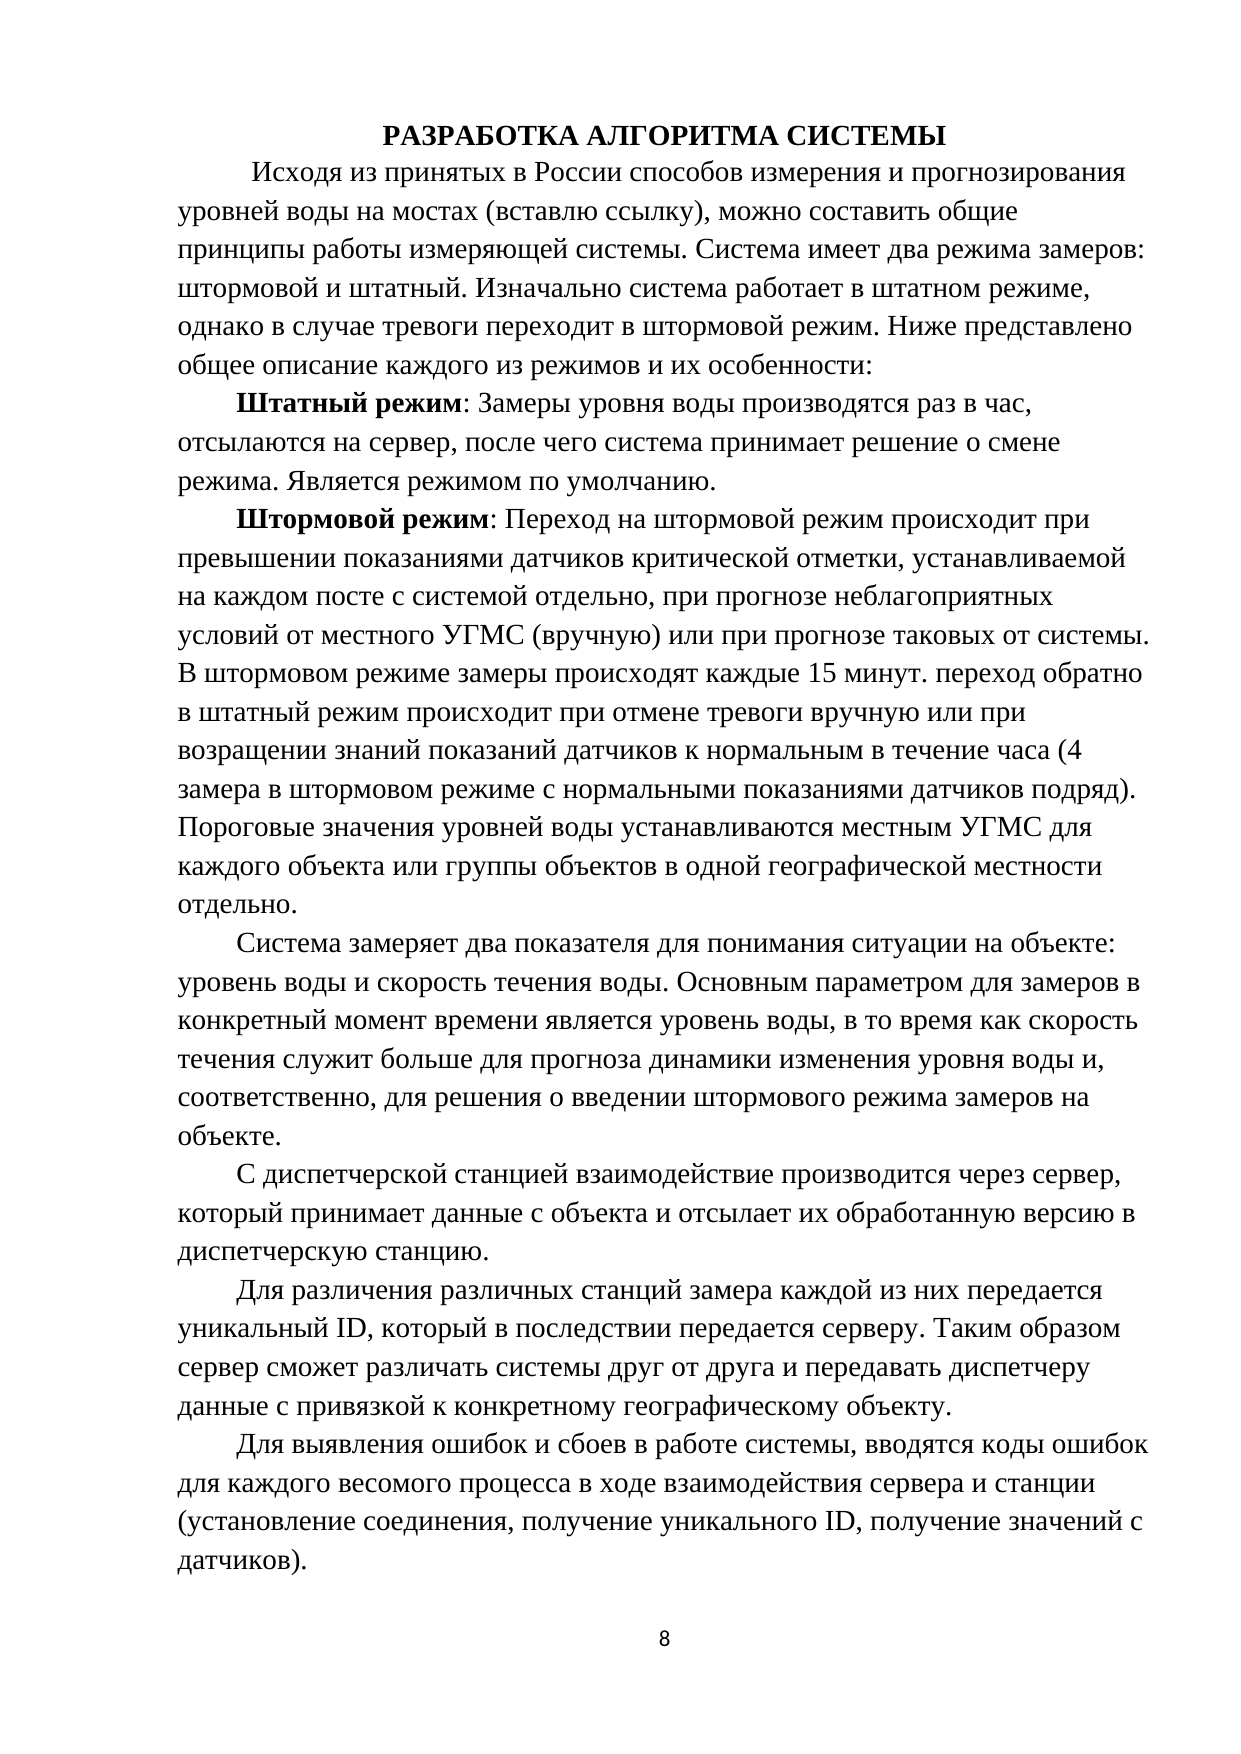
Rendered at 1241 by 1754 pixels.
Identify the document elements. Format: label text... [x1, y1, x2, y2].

text Штатный режим: Замеры уровня воды производятся раз в час, отсылаются на сервер, после чего система принимает решение о смене режима. Является режимом по умолчанию. [177, 386, 1152, 496]
text РАЗРАБОТКА АЛГОРИТМА СИСТЕМЫ [177, 118, 1152, 152]
text Исходя из принятых в России способов измерения и прогнозирования уровней воды на мостах (вставлю ссылку), можно составить общие принципы работы измеряющей системы. Система имеет два режима замеров: штормовой и штатный. Изначально система работает в штатном режиме, однако в случае тревоги переходит в штормовой режим. Ниже представлено общее описание каждого из режимов и их особенности: [177, 154, 1152, 381]
text Система замеряет два показателя для понимания ситуации на объекте: уровень воды и скорость течения воды. Основным параметром для замеров в конкретный момент времени является уровень воды, в то время как скорость течения служит больше для прогноза динамики изменения уровня воды и, соответственно, для решения о введении штормового режима замеров на объекте. [177, 925, 1152, 1151]
text С диспетчерской станцией взаимодействие производится через сервер, который принимает данные с объекта и отсылает их обработанную версию в диспетчерскую станцию. [177, 1156, 1152, 1267]
text Для выявления ошибок и сбоев в работе системы, вводятся коды ошибок для каждого весомого процесса в ходе взаимодействия сервера и станции (установление соединения, получение уникального ID, получение значений с датчиков). [177, 1426, 1152, 1575]
text Штормовой режим: Переход на штормовой режим происходит при превышении показаниями датчиков критической отметки, устанавливаемой на каждом посте с системой отдельно, при прогнозе неблагоприятных условий от местного УГМС (вручную) или при прогнозе таковых от системы. В штормовом режиме замеры происходят каждые 15 минут. переход обратно в штатный режим происходит при отмене тревоги вручную или при возращении знаний показаний датчиков к нормальным в течение часа (4 замера в штормовом режиме с нормальными показаниями датчиков подряд). Пороговые значения уровней воды устанавливаются местным УГМС для каждого объекта или группы объектов в одной географической местности отдельно. [177, 501, 1152, 920]
text Для различения различных станций замера каждой из них передается уникальный ID, который в последствии передается серверу. Таким образом сервер сможет различать системы друг от друга и передавать диспетчеру данные с привязкой к конкретному географическому объекту. [177, 1272, 1152, 1421]
